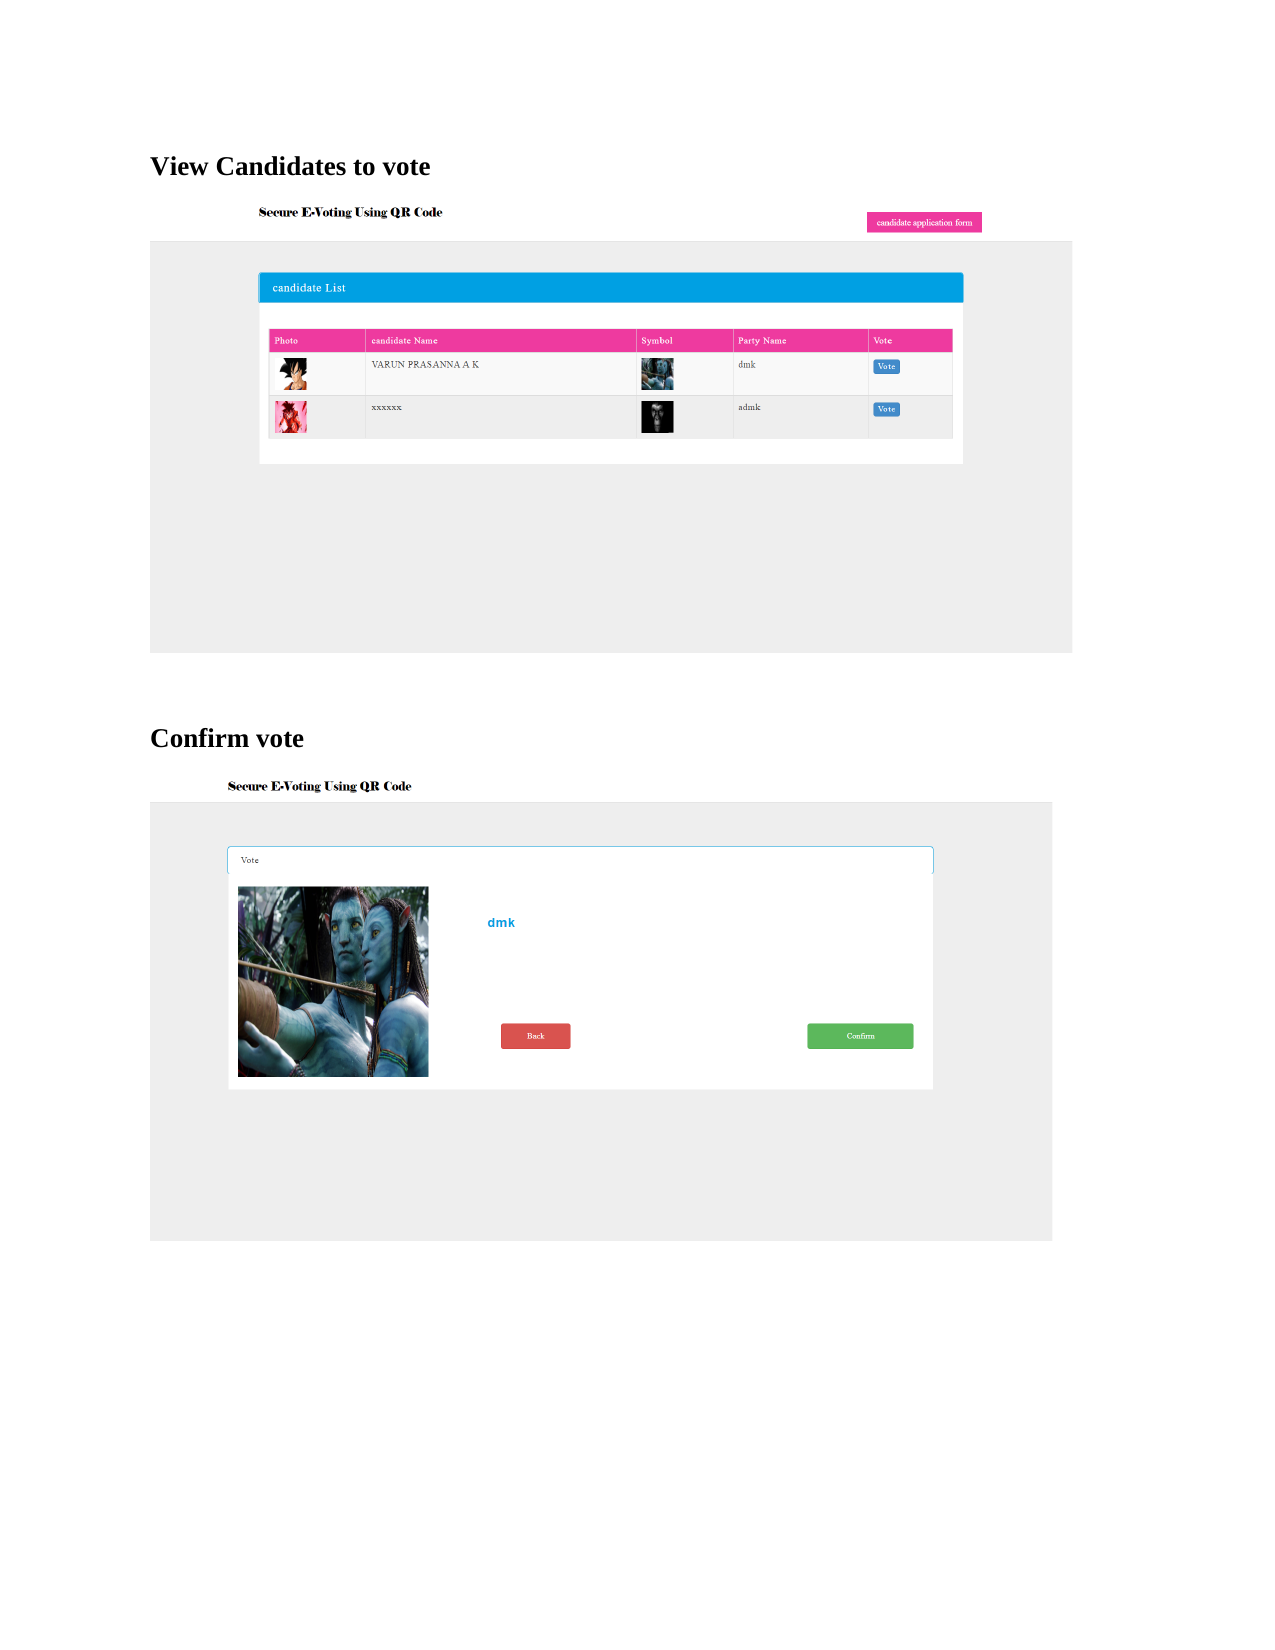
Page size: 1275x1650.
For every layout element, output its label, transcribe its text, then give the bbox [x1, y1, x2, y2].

text View Candidates to vote [150, 150, 1125, 181]
picture [150, 772, 1053, 1241]
text Confirm vote [150, 722, 1125, 753]
picture [150, 200, 1073, 653]
